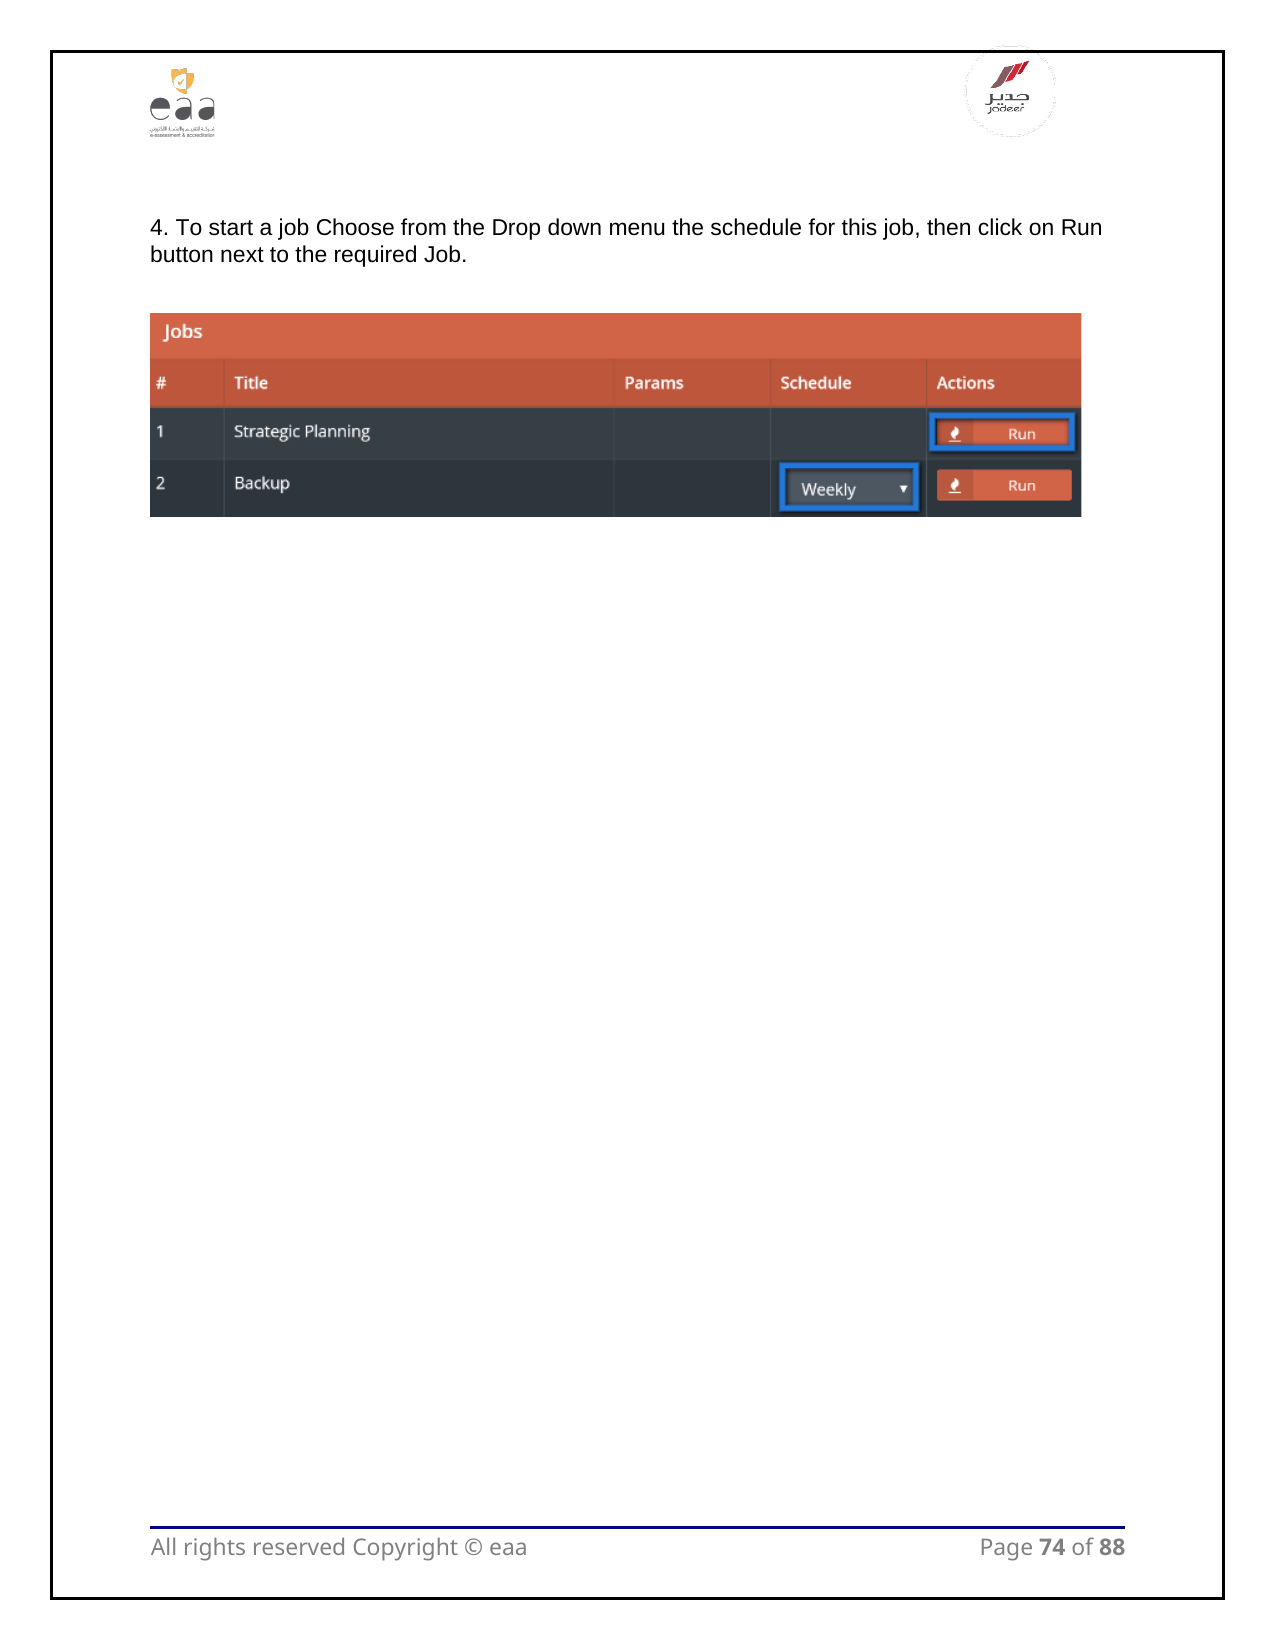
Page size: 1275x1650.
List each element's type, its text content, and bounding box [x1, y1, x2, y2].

picture [150, 313, 1082, 517]
text 4. To start a job Choose from the Drop down menu the schedule for this job, then click on Run button next to the required Job. [150, 214, 1125, 267]
picture [964, 45, 1057, 50]
picture [150, 68, 215, 137]
picture [964, 53, 1057, 137]
